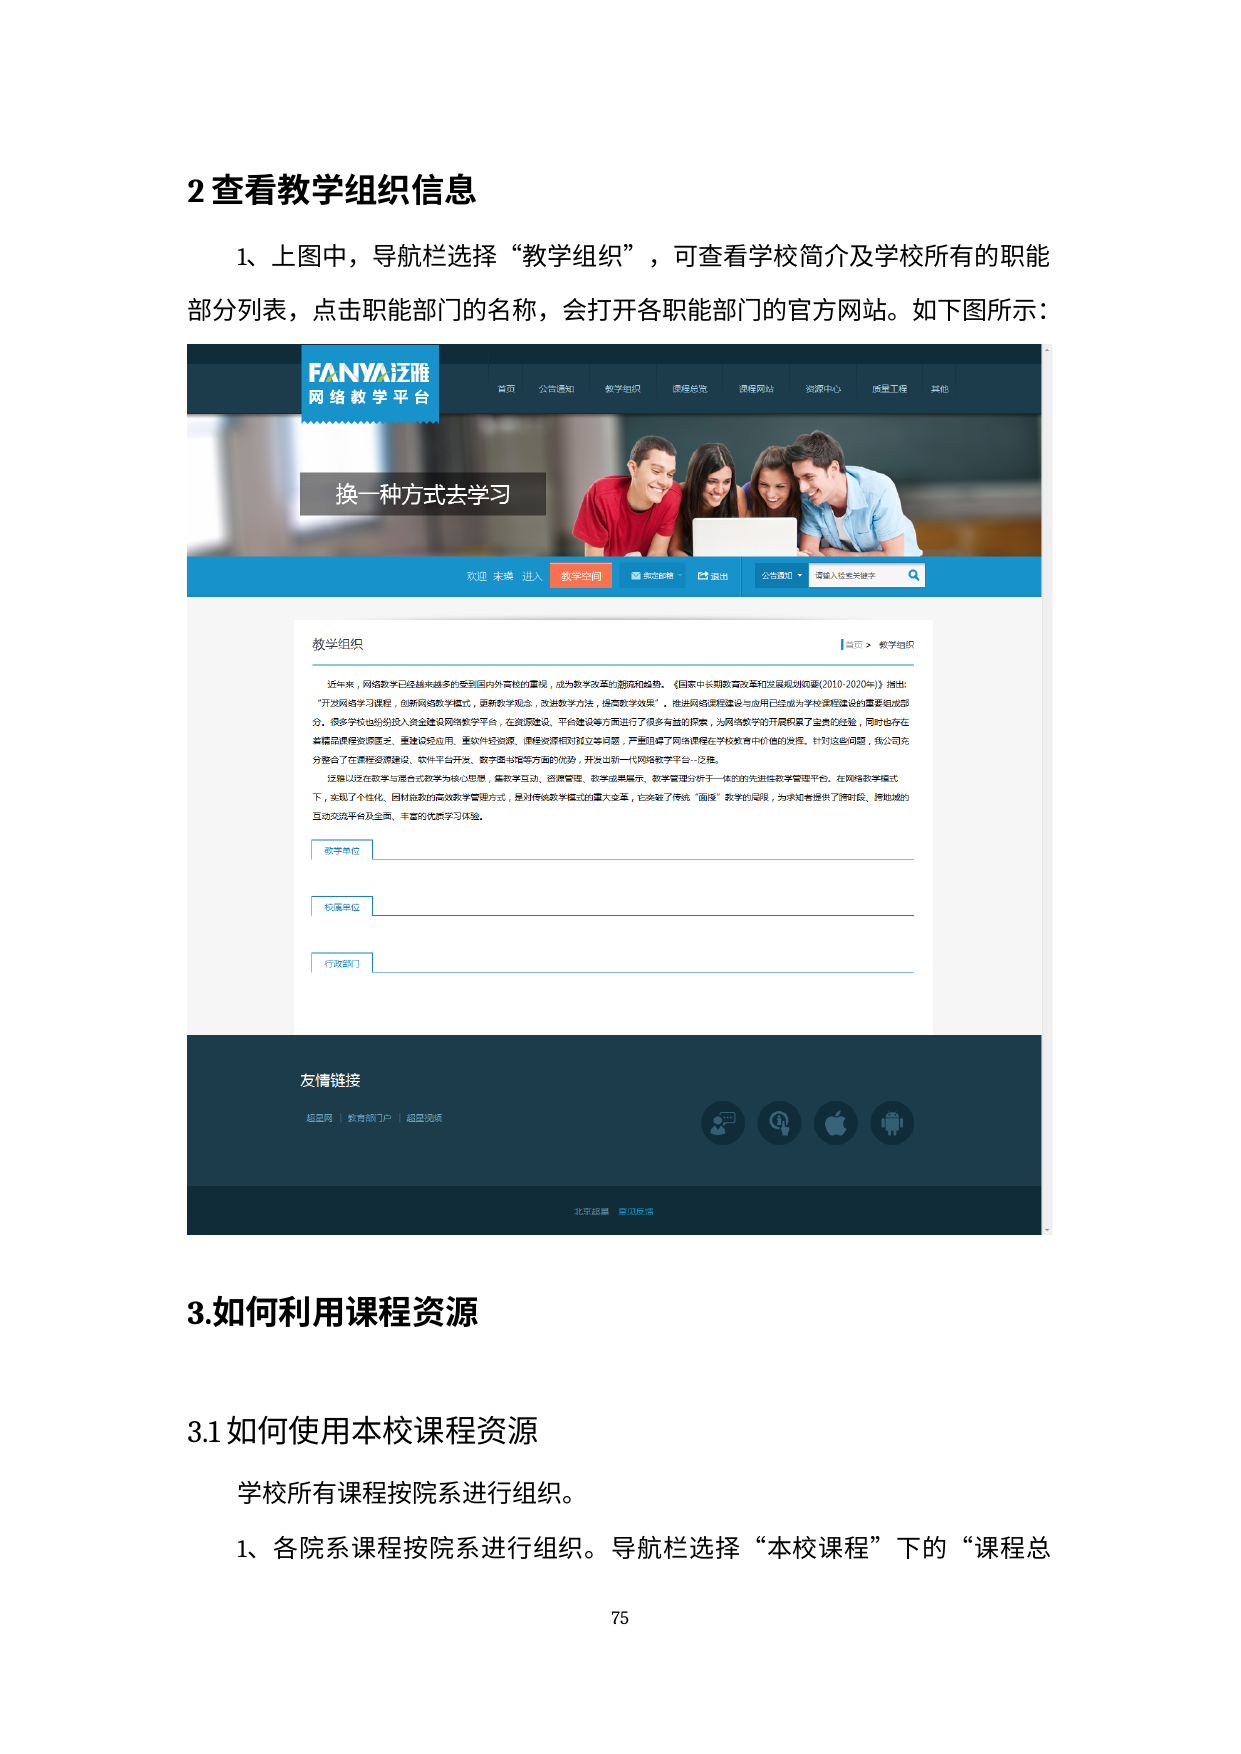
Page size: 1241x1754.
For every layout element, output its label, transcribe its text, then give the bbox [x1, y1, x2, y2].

picture [187, 344, 1053, 1235]
subtitle 2查看教学组织信息 [187, 164, 1053, 212]
text 学校所有课程按院系进行组织。 [187, 1474, 1053, 1510]
subtitle 3.1如何使用本校课程资源 [187, 1406, 1053, 1451]
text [187, 1528, 1053, 1564]
subtitle 3.如何利用课程资源 [187, 1276, 1053, 1344]
text 1、上图中，导航栏选择“教学组织”，可查看学校简介及学校所有的职能部分列表，点击职能部门的名称，会打开各职能部门的官方网站。如下图所示： [187, 236, 1053, 327]
